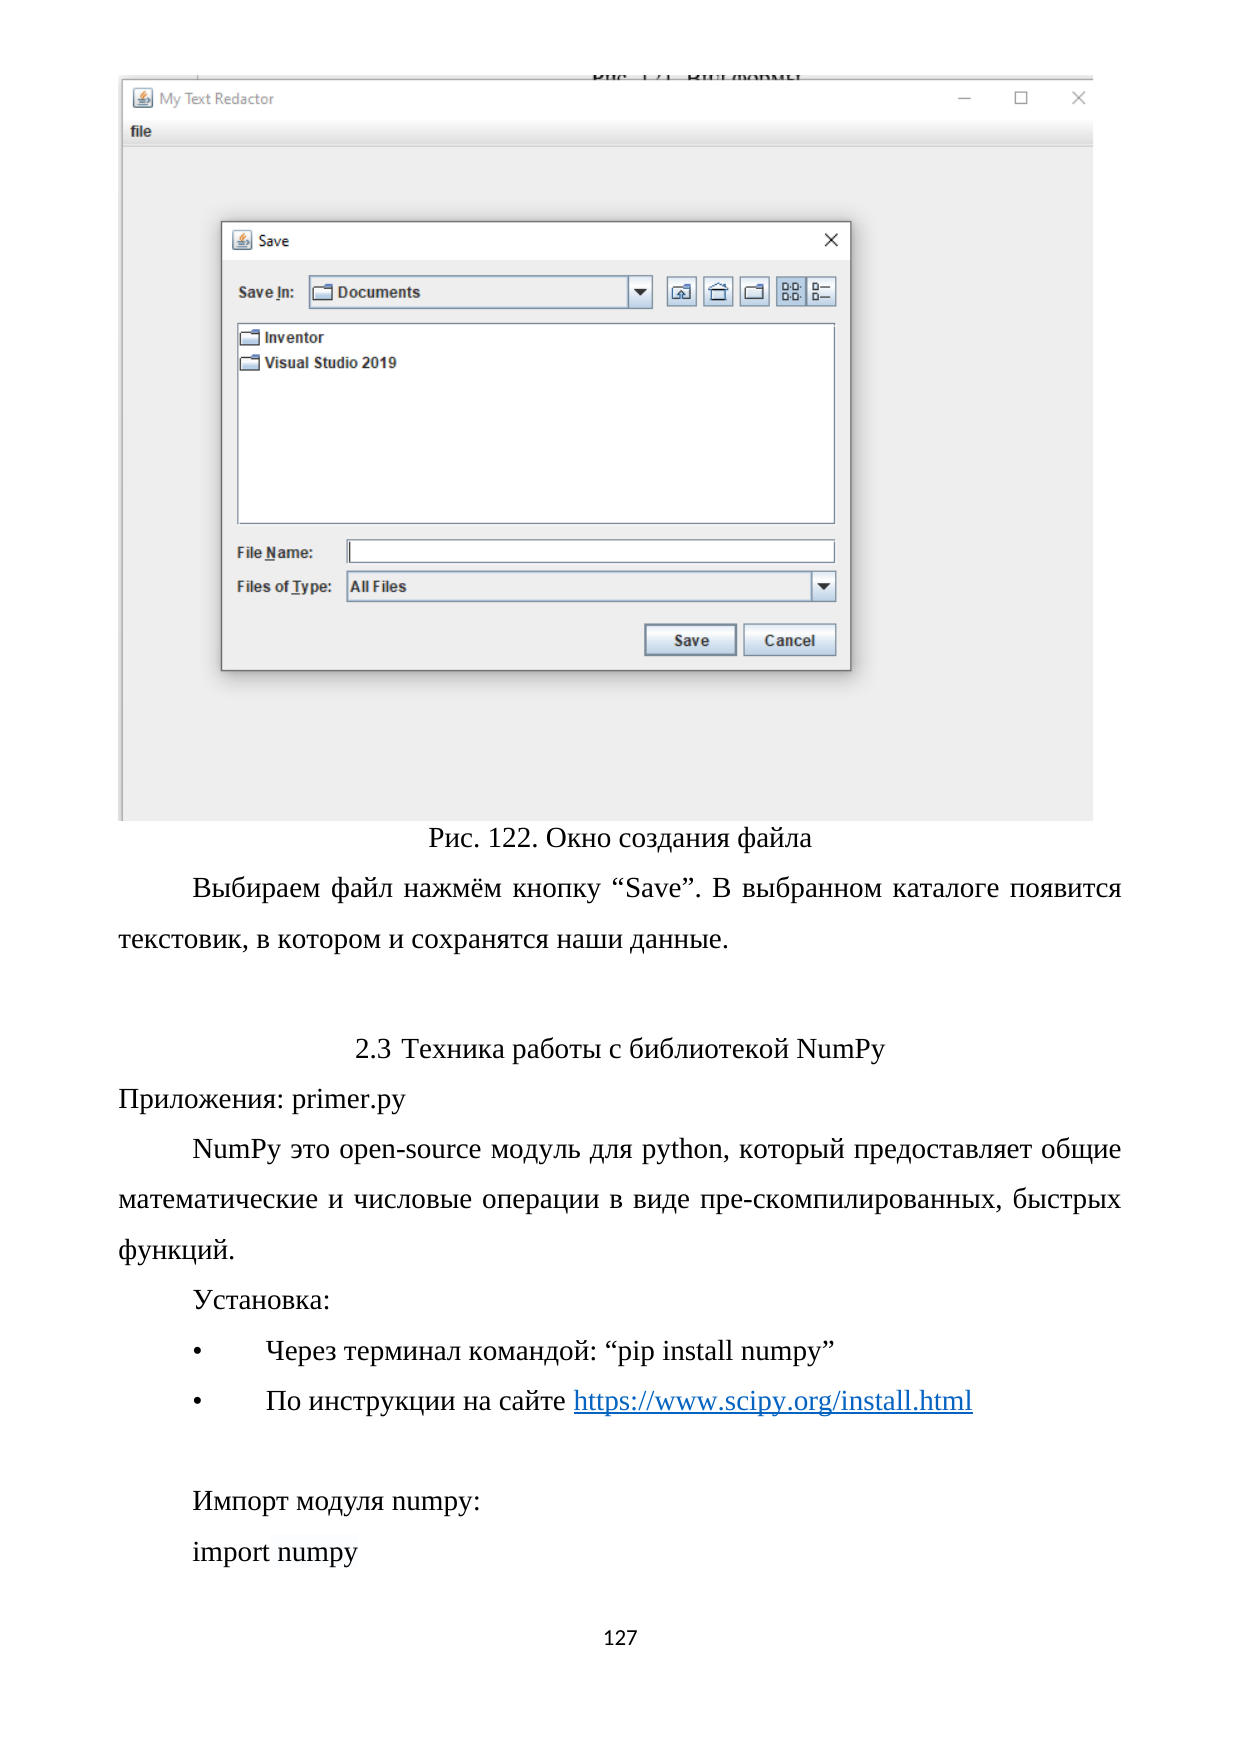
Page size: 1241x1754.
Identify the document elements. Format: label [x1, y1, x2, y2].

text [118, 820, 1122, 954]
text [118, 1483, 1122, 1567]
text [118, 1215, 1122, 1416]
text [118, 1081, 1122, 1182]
picture [118, 75, 1094, 821]
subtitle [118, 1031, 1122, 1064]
